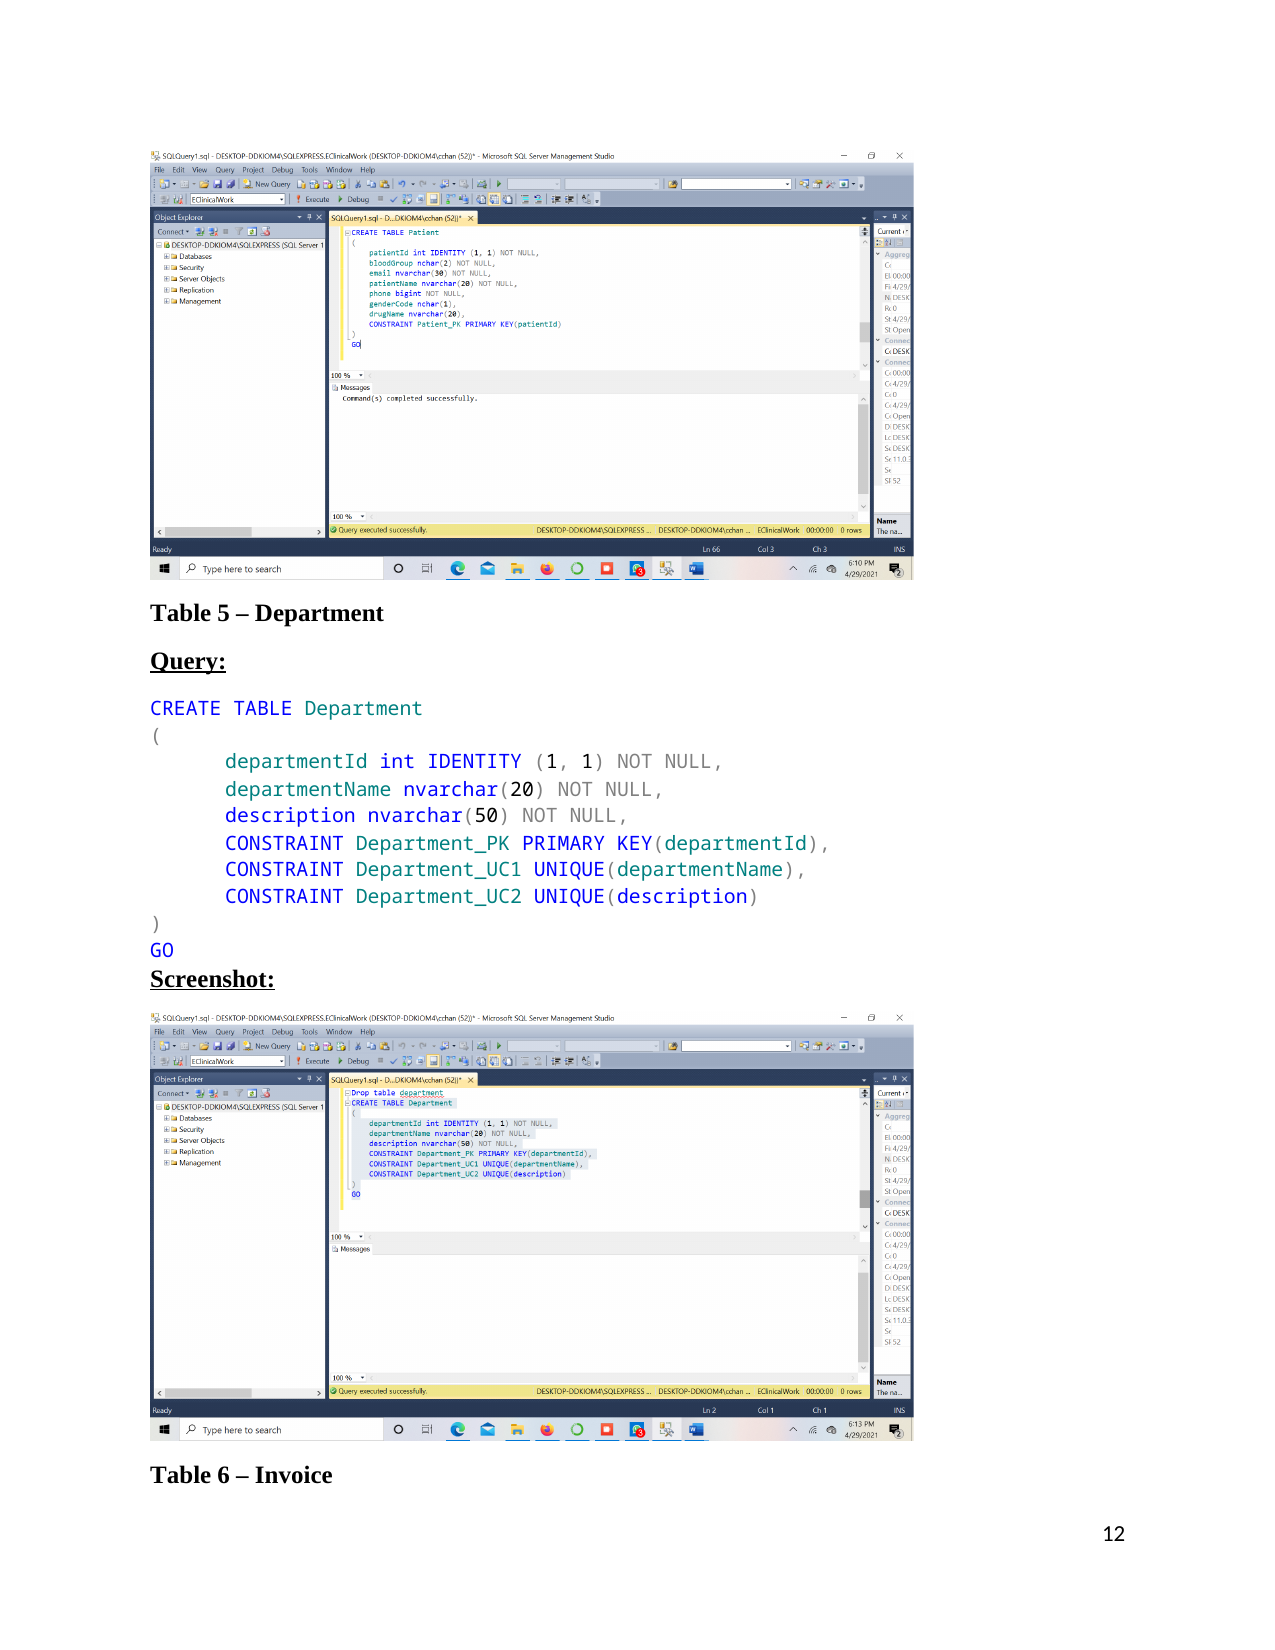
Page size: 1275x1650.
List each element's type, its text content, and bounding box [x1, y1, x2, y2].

text Table 5 – Department [150, 598, 1125, 627]
text Table 6 – Invoice [150, 1460, 1125, 1488]
text CREATE TABLE Department [150, 694, 1125, 721]
text Query: [150, 646, 1125, 675]
text CONSTRAINT Department_UC2 UNIQUE(description) [150, 883, 1125, 910]
text ) [150, 910, 1125, 937]
text Screenshot: [150, 964, 1125, 992]
text CONSTRAINT Department_UC1 UNIQUE(departmentName), [150, 856, 1125, 883]
text CONSTRAINT Department_PK PRIMARY KEY(departmentId), [150, 829, 1125, 856]
text description nvarchar(50) NOT NULL, [150, 802, 1125, 829]
picture [150, 150, 914, 580]
text departmentName nvarchar(20) NOT NULL, [150, 775, 1125, 802]
text GO [150, 937, 1125, 964]
text ( [150, 721, 1125, 748]
picture [150, 1011, 914, 1441]
text departmentId int IDENTITY (1, 1) NOT NULL, [150, 748, 1125, 775]
